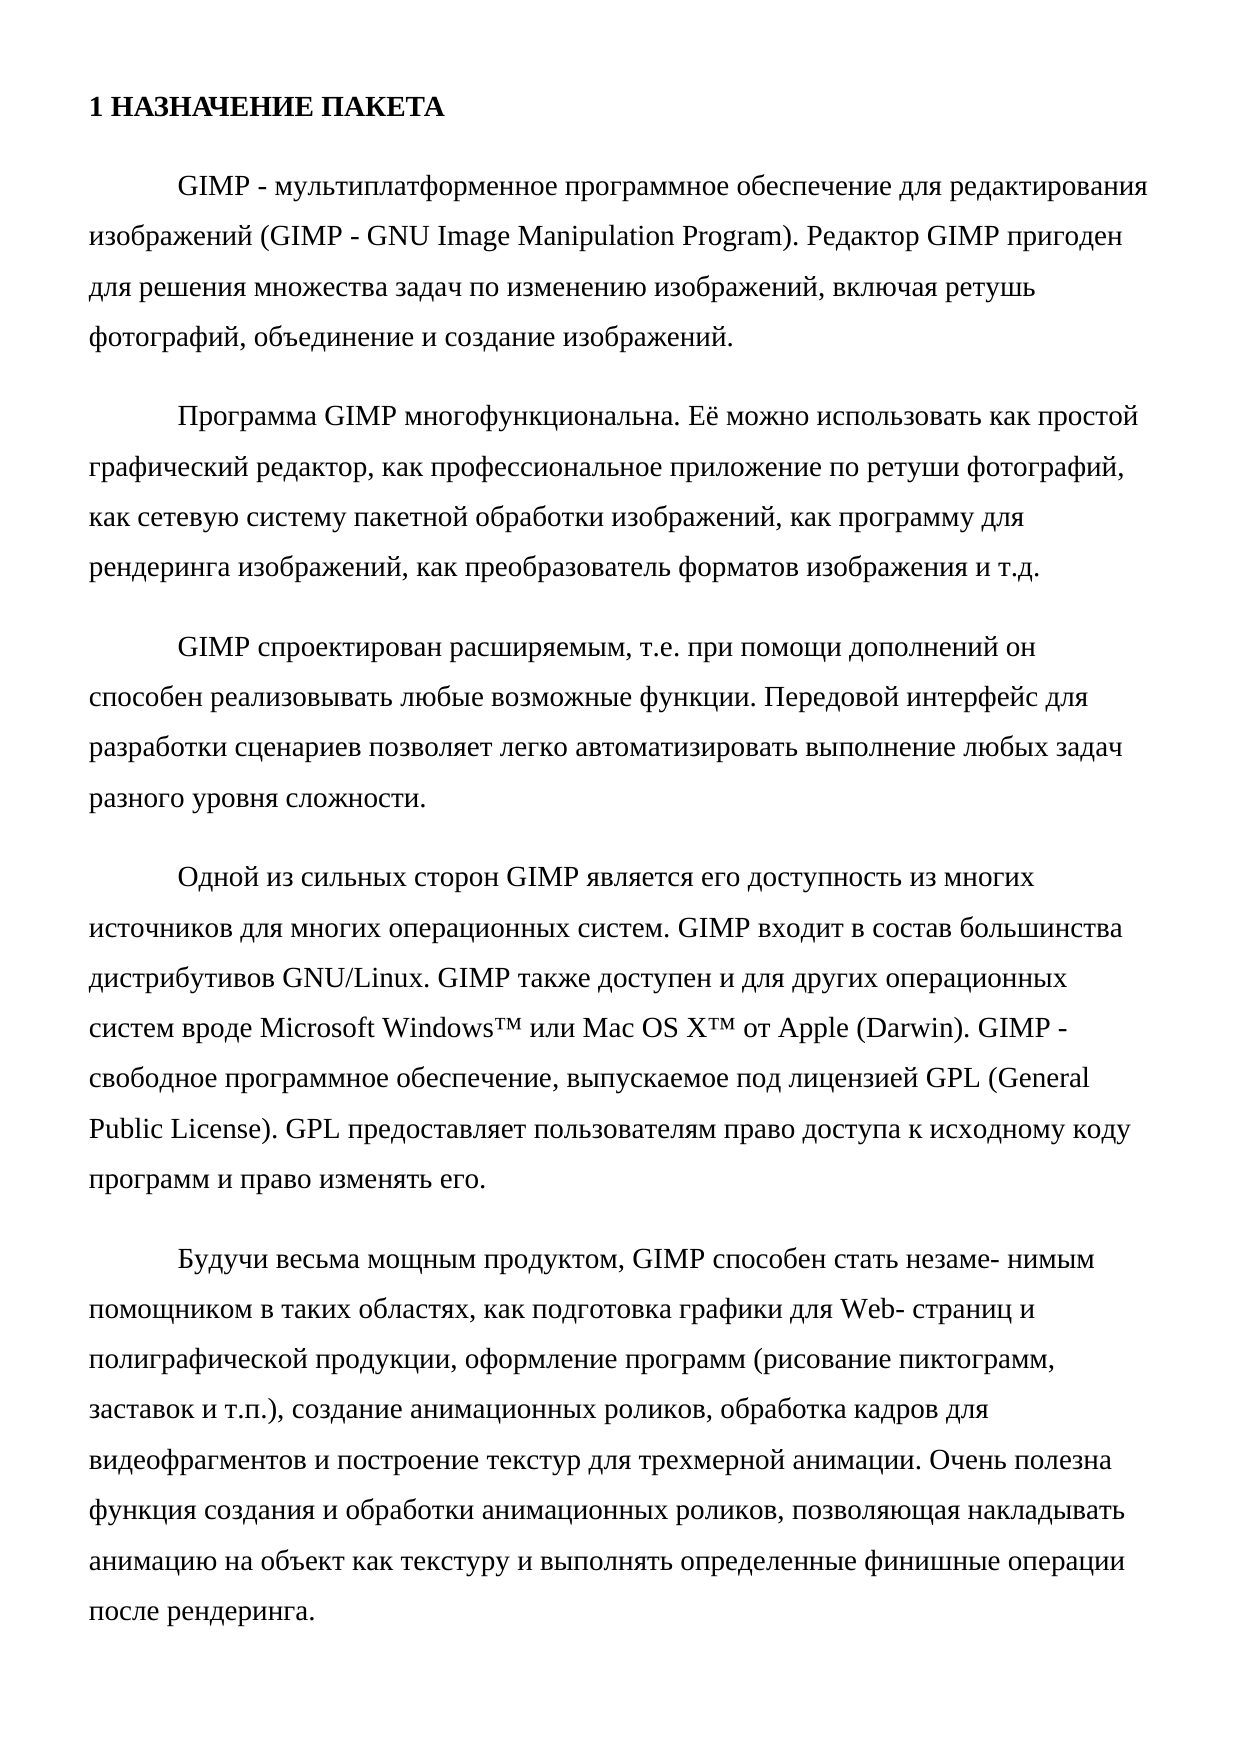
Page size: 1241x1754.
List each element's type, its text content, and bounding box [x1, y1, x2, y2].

text Будучи весьма мощным продуктом, GIMP способен стать незаме- нимым помощником в таких областях, как подготовка графики для Web- страниц и полиграфической продукции, оформление программ (рисование пиктограмм, заставок и т.п.), создание анимационных роликов, обработка кадров для видеофрагментов и построение текстур для трехмерной анимации. Очень полезна функция создания и обработки анимационных роликов, позволяющая накладывать анимацию на объект как текстуру и выполнять определенные финишные операции после рендеринга. [89, 1241, 1152, 1626]
text Одной из сильных сторон GIMP является его доступность из многих источников для многих операционных систем. GIMP входит в состав большинства дистрибутивов GNU/Linux. GIMP также доступен и для других операционных систем вроде Microsoft Windows™ или Mac OS X™ от Apple (Darwin). GIMP - свободное программное обеспечение, выпускаемое под лицензией GPL (General Public License). GPL предоставляет пользователям право доступа к исходному коду программ и право изменять его. [89, 859, 1152, 1195]
text GIMP спроектирован расширяемым, т.е. при помощи дополнений он способен реализовывать любые возможные функции. Передовой интерфейс для разработки сценариев позволяет легко автоматизировать выполнение любых задач разного уровня сложности. [89, 629, 1152, 813]
text GIMP - мультиплатформенное программное обеспечение для редактирования изображений (GIMP - GNU Image Manipulation Program). Редактор GIMP пригоден для решения множества задач по изменению изображений, включая ретушь фотографий, объединение и создание изображений. [89, 168, 1152, 353]
subtitle 1 НАЗНАЧЕНИЕ ПАКЕТА [89, 89, 1152, 122]
text Программа GIMP многофункциональна. Её можно использовать как простой графический редактор, как профессиональное приложение по ретуши фотографий, как сетевую систему пакетной обработки изображений, как программу для рендеринга изображений, как преобразователь форматов изображения и т.д. [89, 398, 1152, 583]
